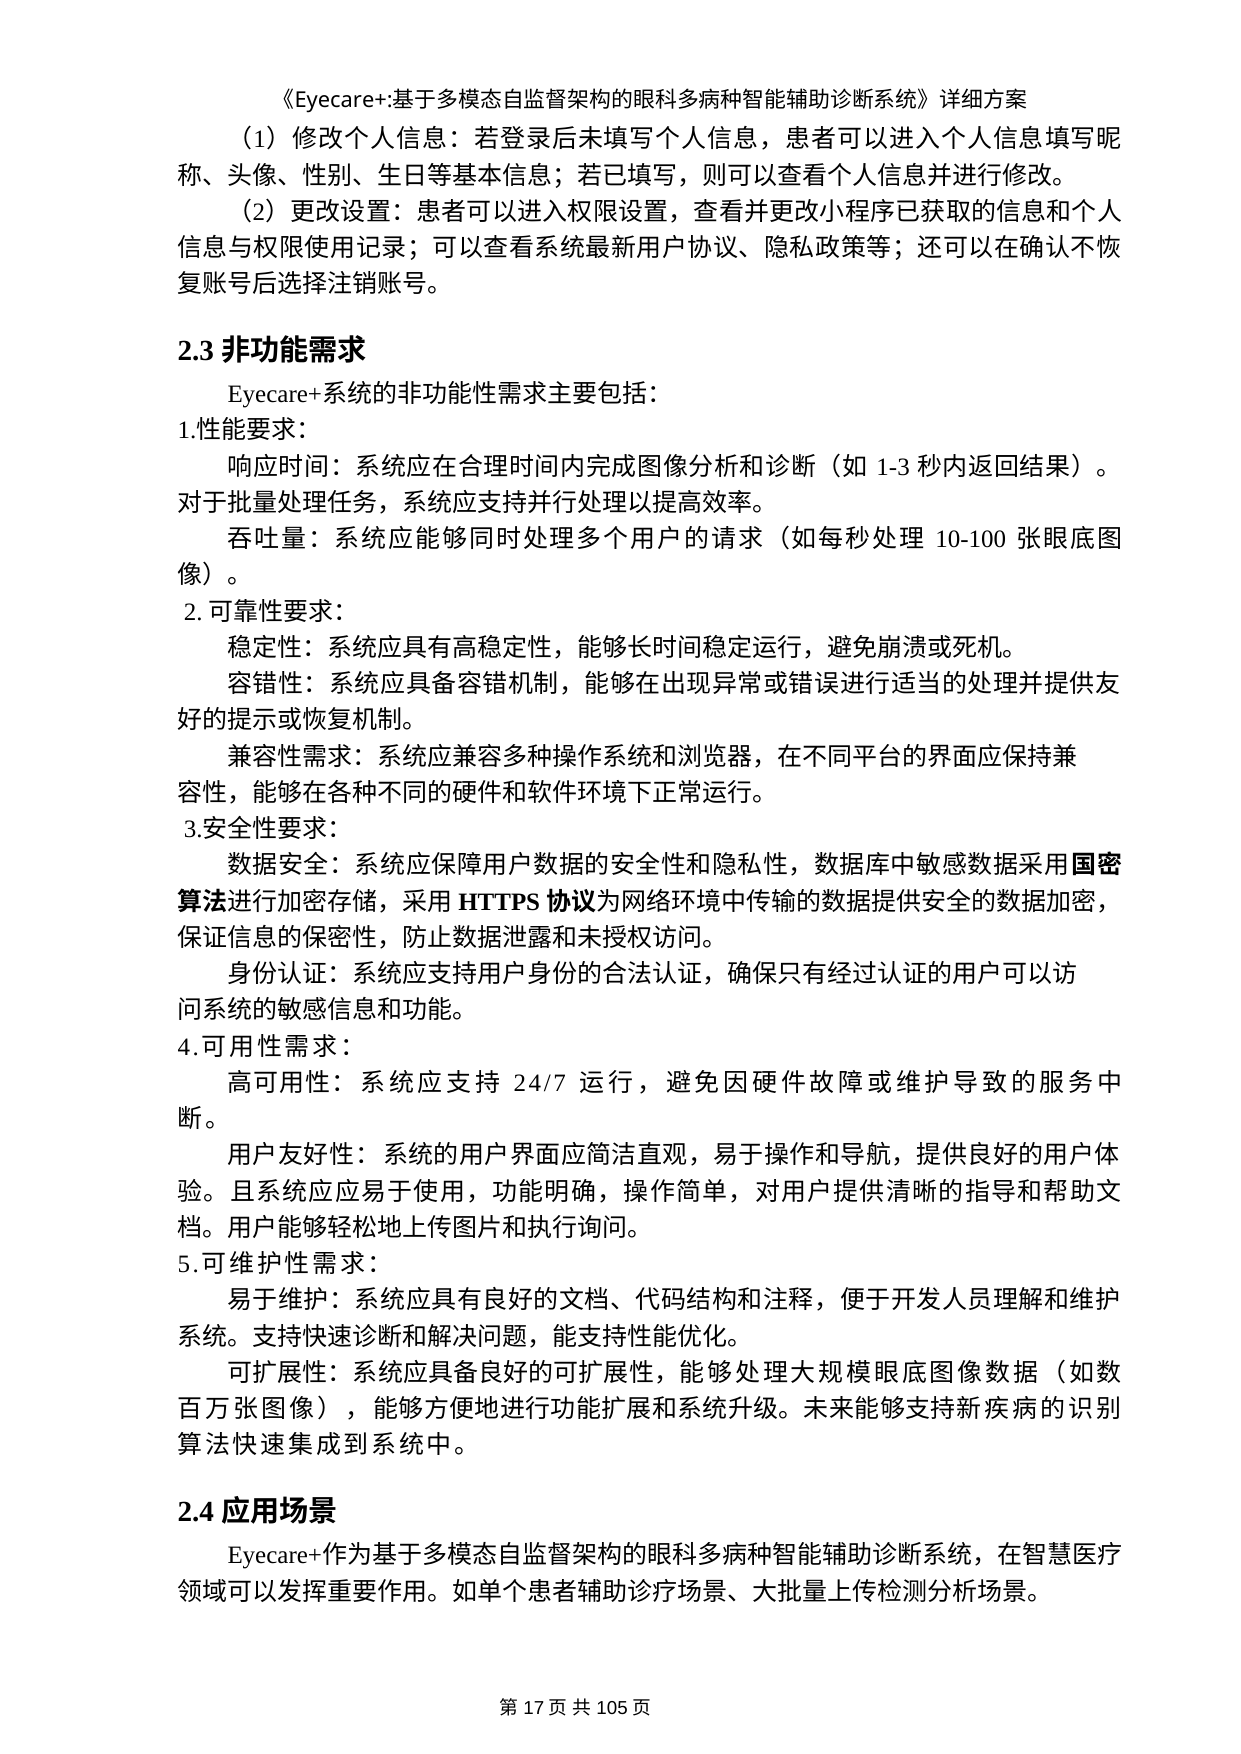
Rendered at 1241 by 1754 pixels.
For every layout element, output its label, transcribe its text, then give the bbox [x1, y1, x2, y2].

text 吞吐量：系统应能够同时处理多个用户的请求（如每秒处理 10-100 张眼底图像）。 [177, 519, 1122, 591]
text （1）修改个人信息：若登录后未填写个人信息，患者可以进入个人信息填写昵称、头像、性别、生日等基本信息；若已填写，则可以查看个人信息并进行修改。 [177, 119, 1122, 191]
text 4.可用性需求： [177, 1026, 1122, 1062]
text 数据安全：系统应保障用户数据的安全性和隐私性，数据库中敏感数据采用国密算法进行加密存储，采用 HTTPS 协议为网络环境中传输的数据提供安全的数据加密，保证信息的保密性，防止数据泄露和未授权访问。 [177, 845, 1122, 954]
text 3.安全性要求： [177, 809, 1122, 845]
text 可扩展性：系统应具备良好的可扩展性，能够处理大规模眼底图像数据（如数百万张图像），能够方便地进行功能扩展和系统升级。未来能够支持新疾病的识别算法快速集成到系统中。 [177, 1352, 1122, 1461]
text 身份认证：系统应支持用户身份的合法认证，确保只有经过认证的用户可以访 [177, 954, 1122, 990]
text 5.可维护性需求： [177, 1244, 1122, 1280]
text Eyecare+作为基于多模态自监督架构的眼科多病种智能辅助诊断系统，在智慧医疗领域可以发挥重要作用。如单个患者辅助诊疗场景、大批量上传检测分析场景。 [177, 1535, 1122, 1607]
subtitle 应用场景 [177, 1490, 1122, 1530]
text Eyecare+系统的非功能性需求主要包括： [177, 374, 1122, 410]
text 1.性能要求： [177, 410, 1122, 446]
text 兼容性需求：系统应兼容多种操作系统和浏览器，在不同平台的界面应保持兼 [177, 736, 1122, 772]
text 容错性：系统应具备容错机制，能够在出现异常或错误进行适当的处理并提供友好的提示或恢复机制。 [177, 664, 1122, 736]
text 易于维护：系统应具有良好的文档、代码结构和注释，便于开发人员理解和维护系统。支持快速诊断和解决问题，能支持性能优化。 [177, 1280, 1122, 1352]
text （2）更改设置：患者可以进入权限设置，查看并更改小程序已获取的信息和个人信息与权限使用记录；可以查看系统最新用户协议、隐私政策等；还可以在确认不恢复账号后选择注销账号。 [177, 191, 1122, 300]
text 问系统的敏感信息和功能。 [177, 990, 1122, 1026]
text 2. 可靠性要求： [177, 591, 1122, 627]
text 稳定性：系统应具有高稳定性，能够长时间稳定运行，避免崩溃或死机。 [177, 627, 1122, 664]
subtitle 非功能需求 [177, 329, 1122, 368]
text 高可用性：系统应支持 24/7 运行，避免因硬件故障或维护导致的服务中断。 [177, 1062, 1122, 1135]
text 响应时间：系统应在合理时间内完成图像分析和诊断（如 1-3 秒内返回结果）。对于批量处理任务，系统应支持并行处理以提高效率。 [177, 446, 1122, 519]
text 容性，能够在各种不同的硬件和软件环境下正常运行。 [177, 772, 1122, 809]
text 用户友好性：系统的用户界面应简洁直观，易于操作和导航，提供良好的用户体验。且系统应应易于使用，功能明确，操作简单，对用户提供清晰的指导和帮助文档。用户能够轻松地上传图片和执行询问。 [177, 1135, 1122, 1244]
